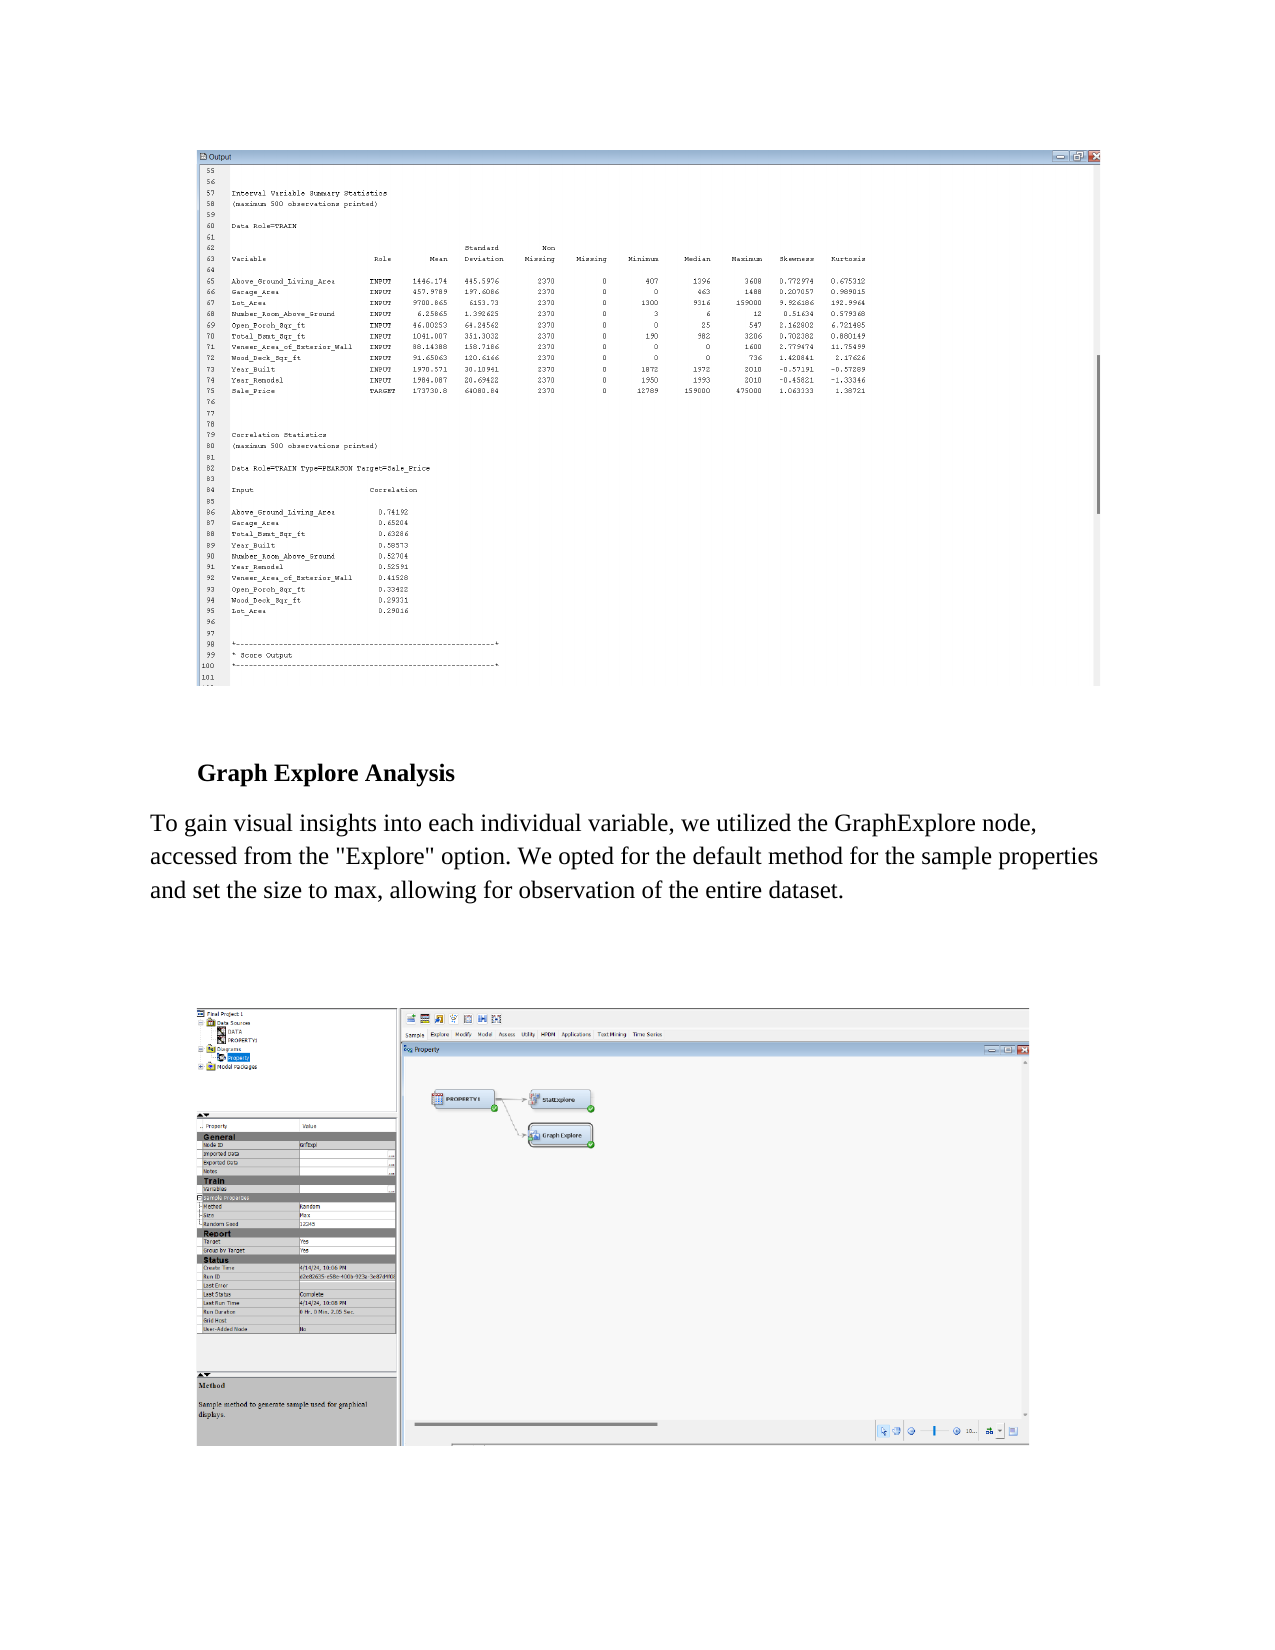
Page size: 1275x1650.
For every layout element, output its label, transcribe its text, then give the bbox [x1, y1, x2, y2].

text To gain visual insights into each individual variable, we utilized the GraphExplore node, accessed from the "Explore" option. We opted for the default method for the sample properties and set the size to max, allowing for observation of the entire dataset. [150, 808, 1125, 903]
text Graph Explore Analysis [150, 758, 1125, 787]
picture [196, 150, 1100, 686]
picture [196, 1008, 1030, 1446]
